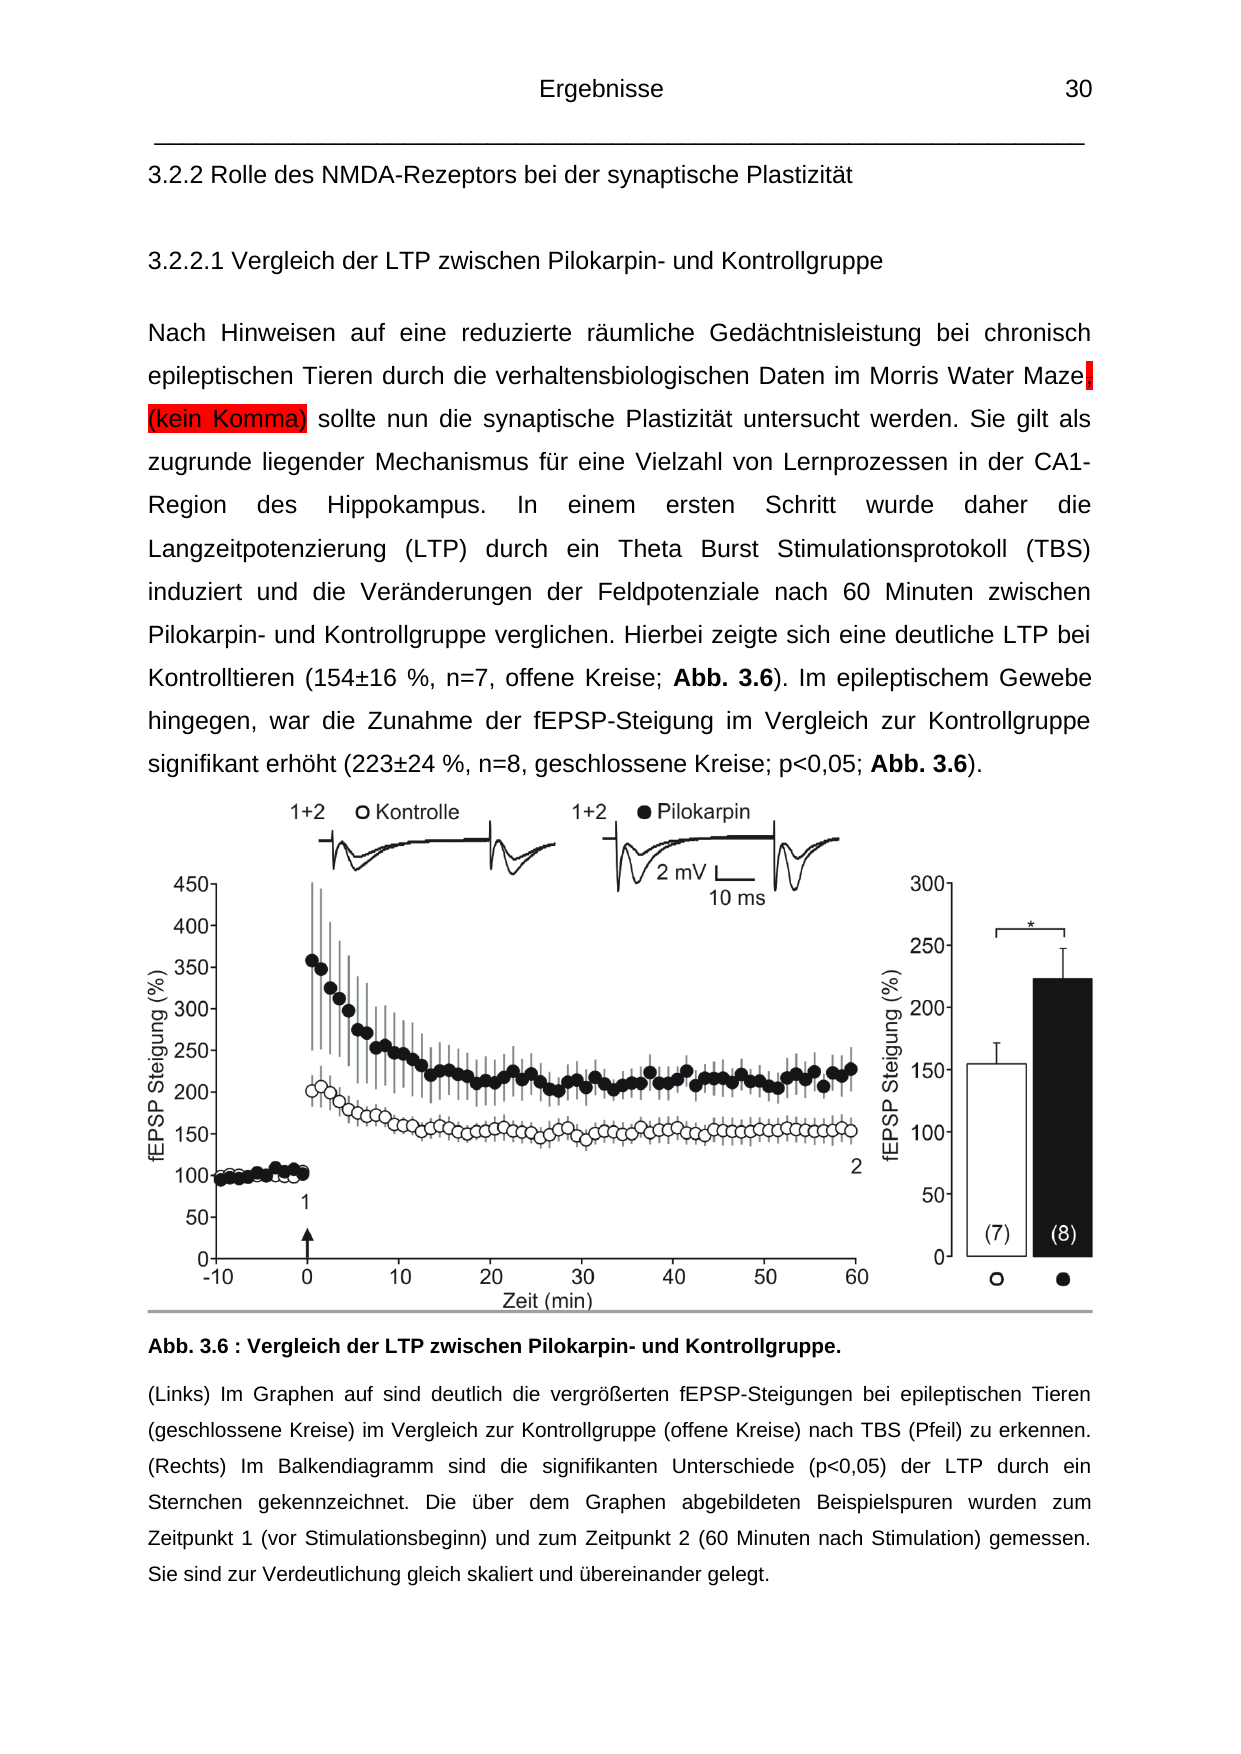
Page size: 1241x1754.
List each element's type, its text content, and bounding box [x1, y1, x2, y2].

subtitle 3.2.2 Rolle des NMDA-Rezeptors bei der synaptische Plastizität [148, 160, 1093, 189]
picture [147, 803, 1093, 1309]
subtitle Abb. 3.6 : Vergleich der LTP zwischen Pilokarpin- und Kontrollgruppe. [148, 1334, 1093, 1358]
text (Links) Im Graphen auf sind deutlich die vergrößerten fEPSP-Steigungen bei epileptischen Tieren (geschlossene Kreise) im Vergleich zur Kontrollgruppe (offene Kreise) nach TBS (Pfeil) zu erkennen. (Rechts) Im Balkendiagramm sind die signifikanten Unterschiede (p<0,05) der LTP durch ein Sternchen gekennzeichnet. Die über dem Graphen abgebildeten Beispielspuren wurden zum Zeitpunkt 1 (vor Stimulationsbeginn) und zum Zeitpunkt 2 (60 Minuten nach Stimulation) gemessen. Sie sind zur Verdeutlichung gleich skaliert und übereinander gelegt. [148, 1382, 1093, 1586]
text Nach Hinweisen auf eine reduzierte räumliche Gedächtnisleistung bei chronisch epileptischen Tieren durch die verhaltensbiologischen Daten im Morris Water Maze, (kein Komma) sollte nun die synaptische Plastizität untersucht werden. Sie gilt als zugrunde liegender Mechanismus für eine Vielzahl von Lernprozessen in der CA1-Region des Hippokampus. In einem ersten Schritt wurde daher die Langzeitpotenzierung (LTP) durch ein Theta Burst Stimulationsprotokoll (TBS) induziert und die Veränderungen der Feldpotenziale nach 60 Minuten zwischen Pilokarpin- und Kontrollgruppe verglichen. Hierbei zeigte sich eine deutliche LTP bei Kontrolltieren (154±16 %, n=7, offene Kreise; Abb. 3.6). Im epileptischem Gewebe hingegen, war die Zunahme der fEPSP-Steigung im Vergleich zur Kontrollgruppe signifikant erhöht (223±24 %, n=8, geschlossene Kreise; p<0,05; Abb. 3.6). [148, 318, 1093, 778]
subtitle 3.2.2.1 Vergleich der LTP zwischen Pilokarpin- und Kontrollgruppe [148, 246, 1093, 275]
